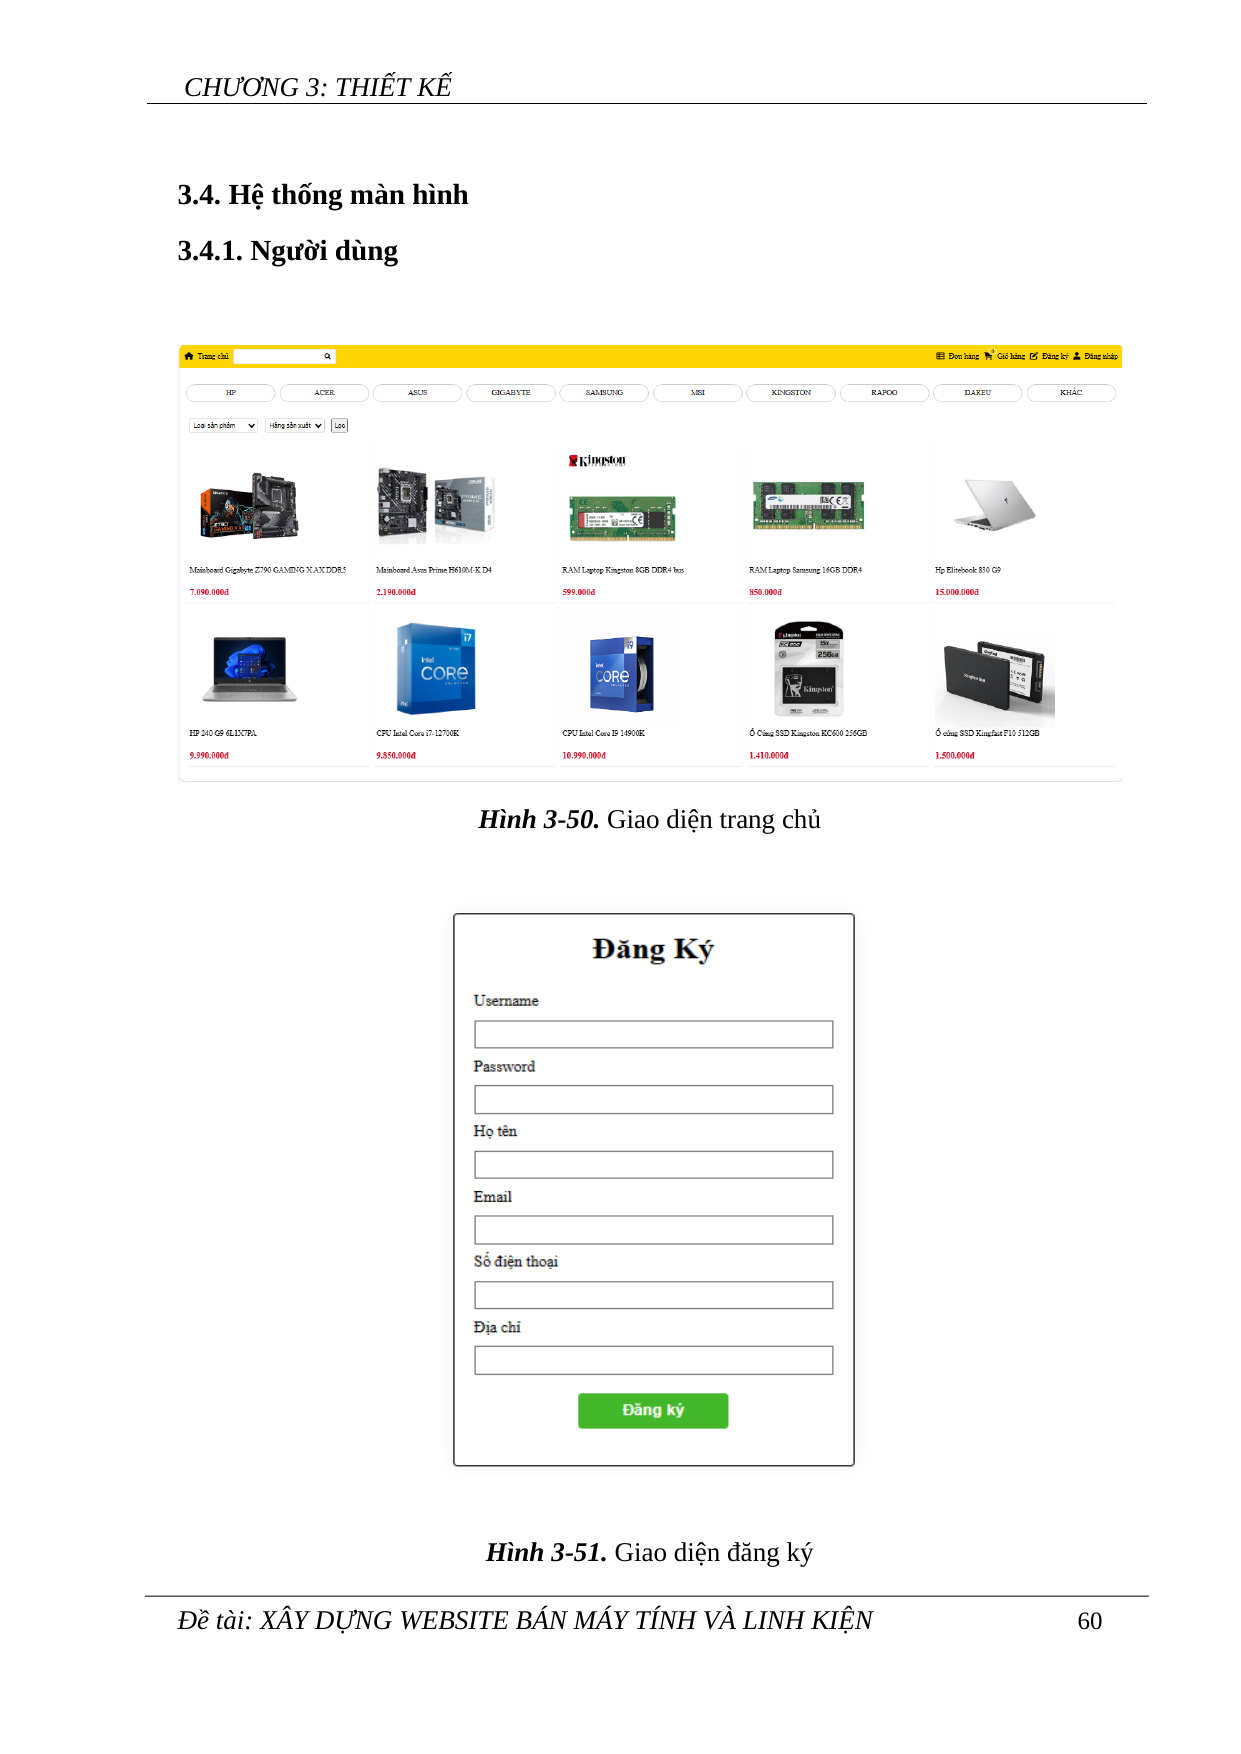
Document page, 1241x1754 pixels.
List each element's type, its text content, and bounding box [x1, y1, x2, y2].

picture [177, 345, 1123, 782]
picture [343, 856, 956, 1514]
subtitle Người dùng [177, 233, 1122, 267]
subtitle Hệ thống màn hình [177, 177, 1122, 211]
